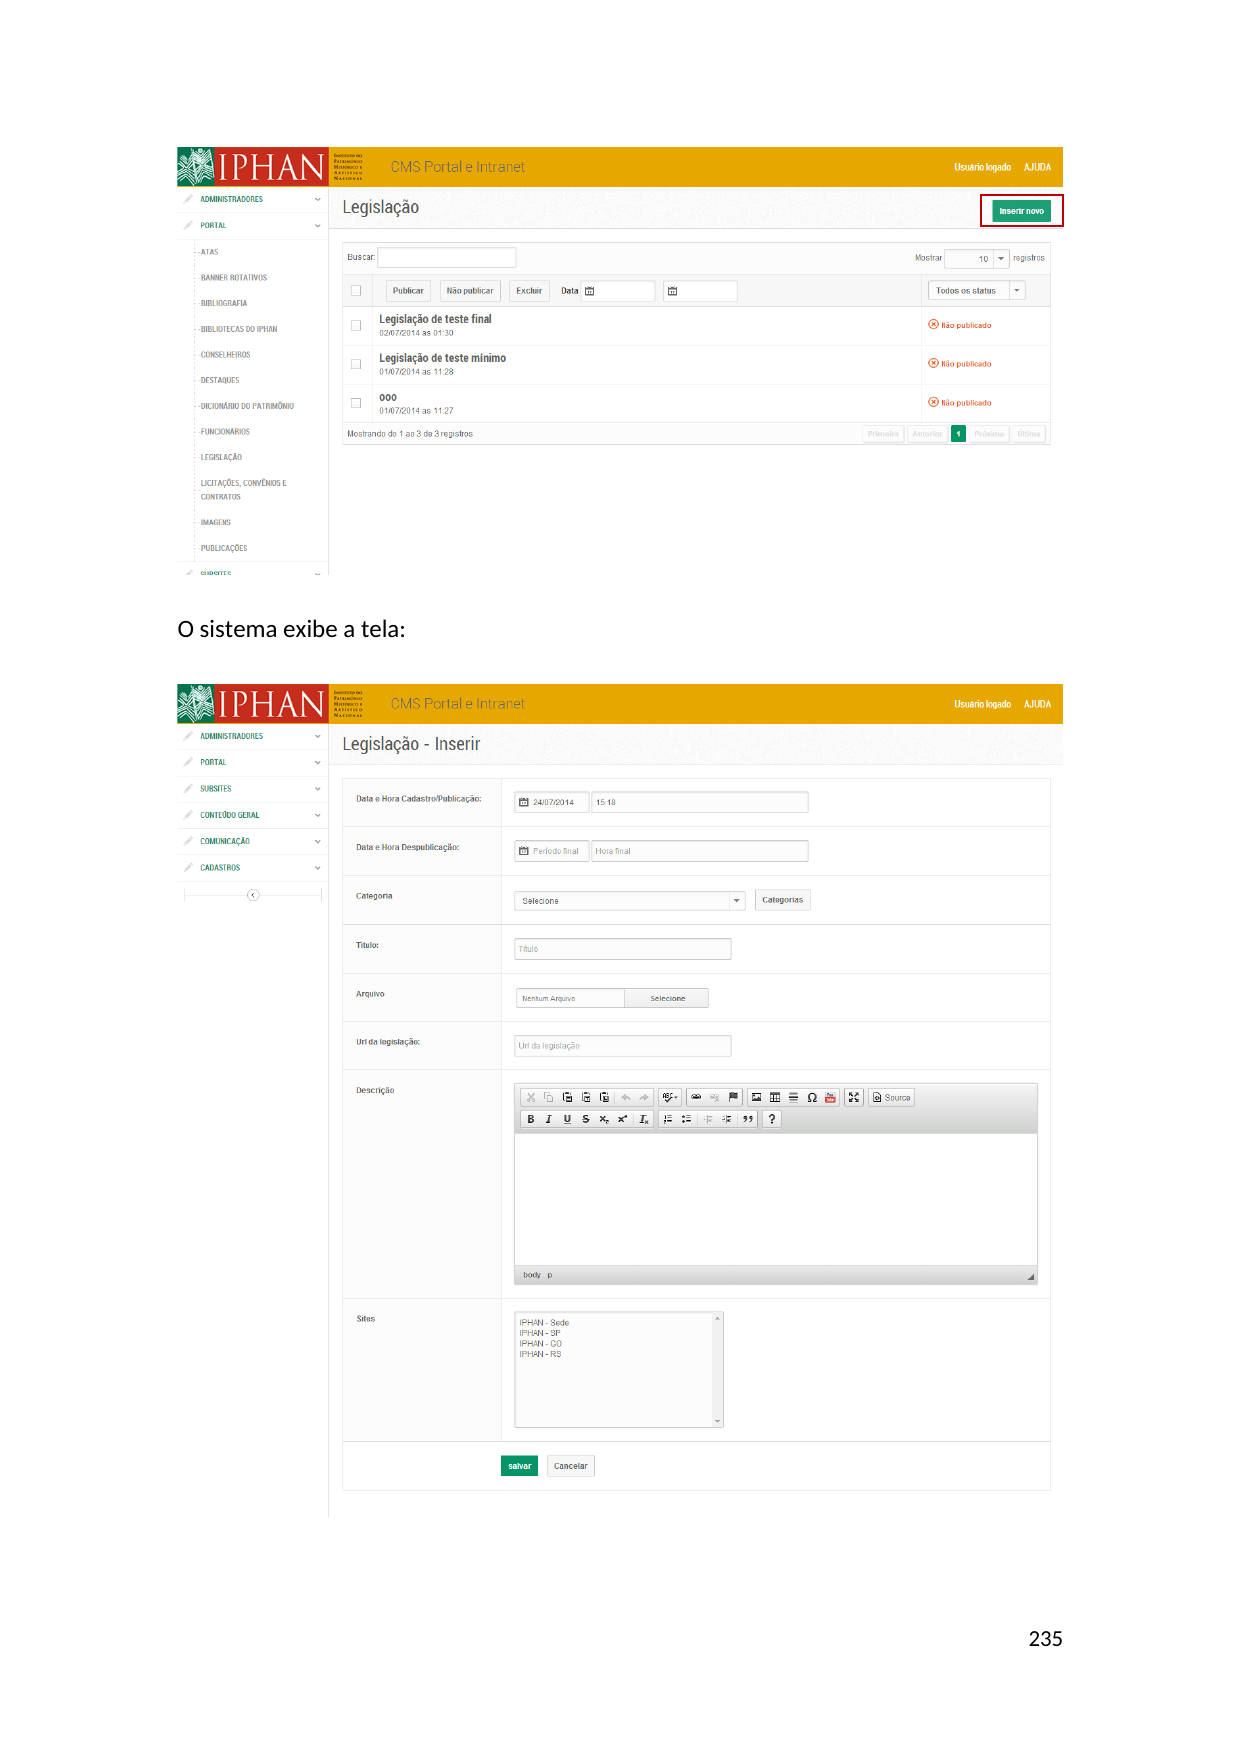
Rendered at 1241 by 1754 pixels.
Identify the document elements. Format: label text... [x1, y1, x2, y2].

picture [177, 684, 1063, 1517]
picture [982, 196, 1062, 225]
text O sistema exibe a tela: [177, 613, 1063, 644]
picture [177, 147, 1063, 575]
